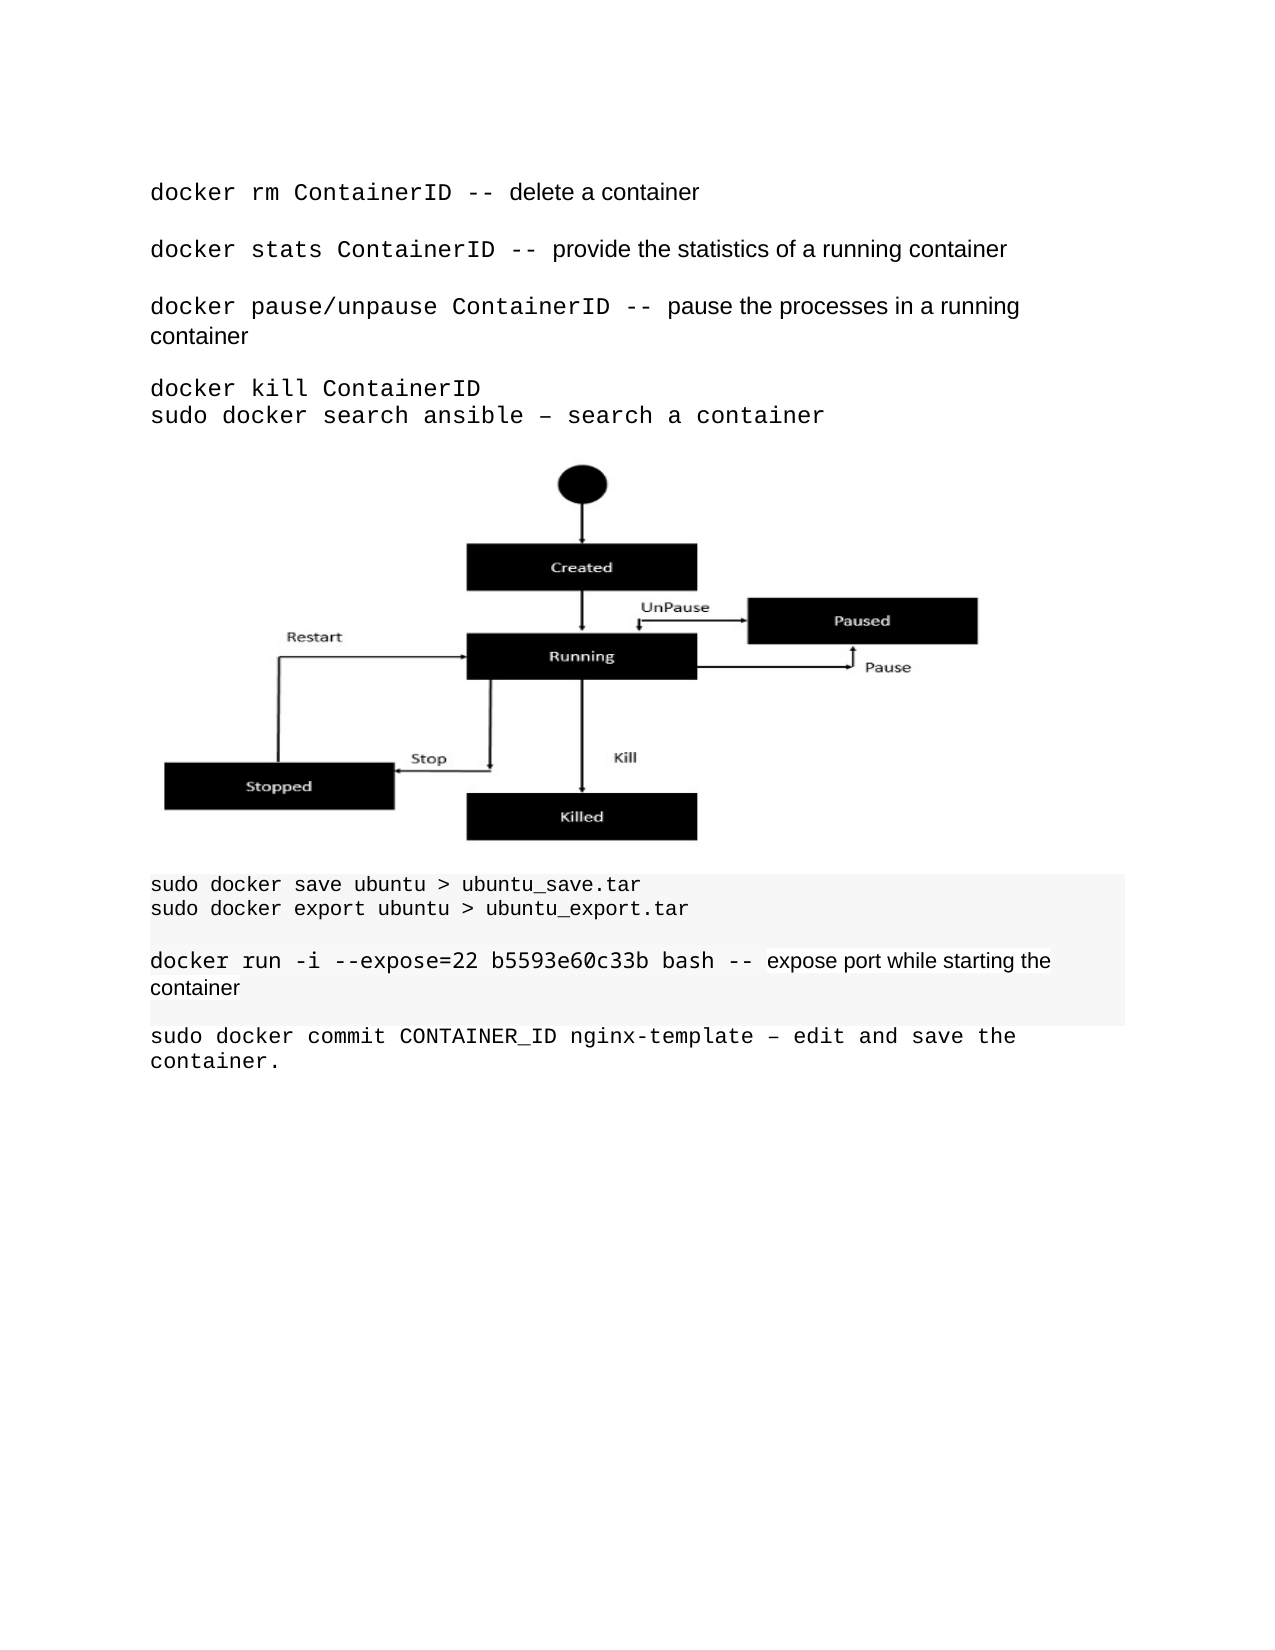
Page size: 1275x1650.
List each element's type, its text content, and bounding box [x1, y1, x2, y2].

text docker rm ContainerID -- delete a container [150, 178, 1125, 207]
text sudo docker commit CONTAINER_ID nginx-template – edit and save the container. [150, 1026, 1125, 1075]
picture [150, 458, 1025, 848]
text docker stats ContainerID -- provide the statistics of a running container [150, 235, 1125, 264]
text docker pause/unpause ContainerID -- pause the processes in a running container [150, 292, 1125, 349]
text sudo docker search ansible – search a container [150, 404, 1125, 431]
text sudo docker save ubuntu > ubuntu_save.tar sudo docker export ubuntu > ubuntu_export.tar [150, 874, 1125, 922]
text docker kill ContainerID [150, 377, 1125, 404]
text docker run -i --expose=22 b5593e60c33b bash -- expose port while starting the container [240, 945, 1125, 1000]
